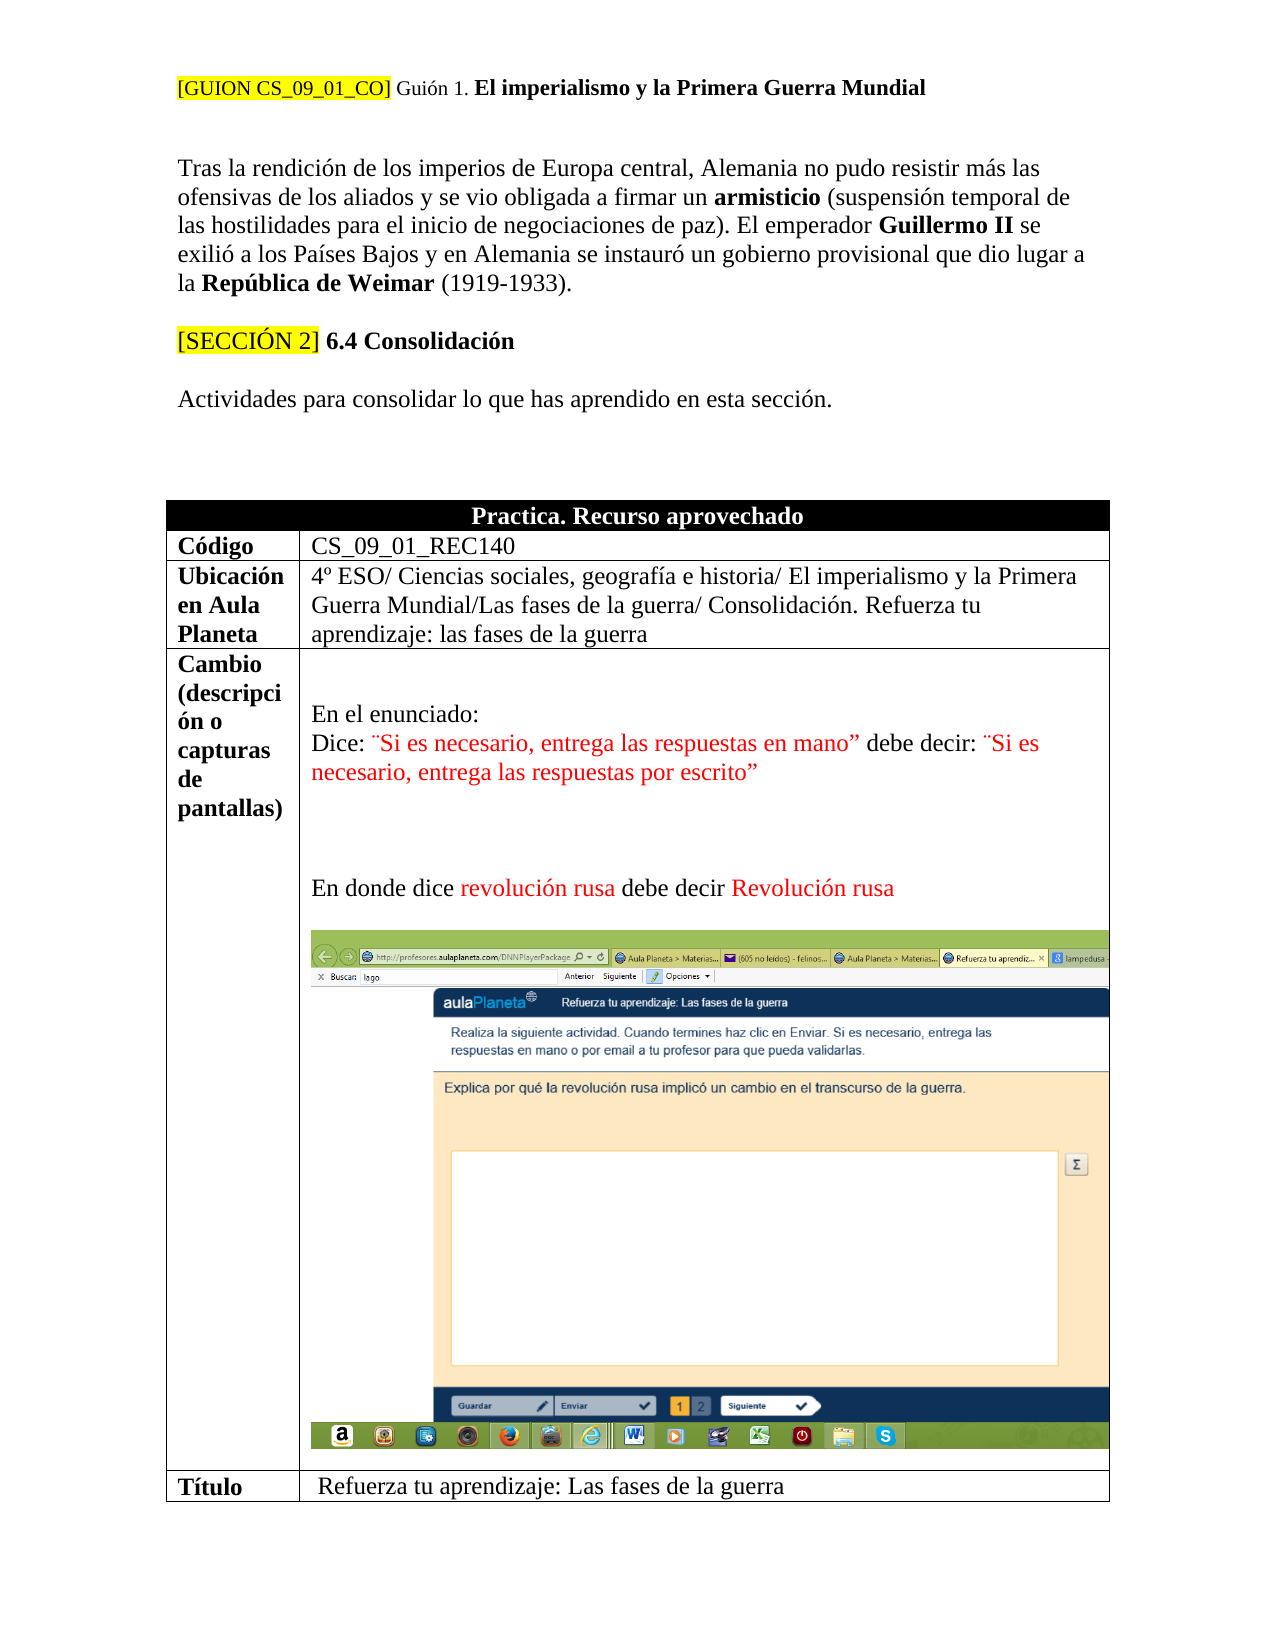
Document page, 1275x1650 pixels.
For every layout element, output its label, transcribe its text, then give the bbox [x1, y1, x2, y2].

text [SECCIÓN 2] 6.4 Consolidación [319, 326, 1098, 354]
text Actividades para consolidar lo que has aprendido en esta sección. [177, 384, 1098, 412]
table_header Practica. Recurso aprovechado [167, 501, 1109, 530]
table_cell Título [167, 1471, 299, 1501]
table_cell 4º ESO/ Ciencias sociales, geografía e historia/ El imperialismo y la Primera Guerra Mundial/Las fases de la guerra/ Consolidación. Refuerza tu aprendizaje: las fases de la guerra [300, 561, 1109, 648]
table_cell Ubicación en Aula Planeta [167, 561, 299, 648]
table_cell CS_09_01_REC140 [300, 531, 1109, 560]
picture [311, 930, 1109, 1449]
table_cell Refuerza tu aprendizaje: Las fases de la guerra [300, 1471, 1109, 1501]
text Tras la rendición de los imperios de Europa central, Alemania no pudo resistir más las ofensivas de los aliados y se vio obligada a firmar un armisticio (suspensión temporal de las hostilidades para el inicio de negociaciones de paz). El emperador Guillermo II se exilió a los Países Bajos y en Alemania se instauró un gobierno provisional que dio lugar a la República de Weimar (1919-1933). [177, 153, 1098, 297]
table_cell En el enunciado: Dice: ¨Si es necesario, entrega las respuestas en mano” debe decir: ¨Si es necesario, entrega las respuestas por escrito” En donde dice revolución rusa debe decir Revolución rusa [300, 649, 1109, 1470]
table_cell Cambio (descripción o capturas de pantallas) [167, 649, 299, 1470]
table_cell Código [167, 531, 299, 560]
